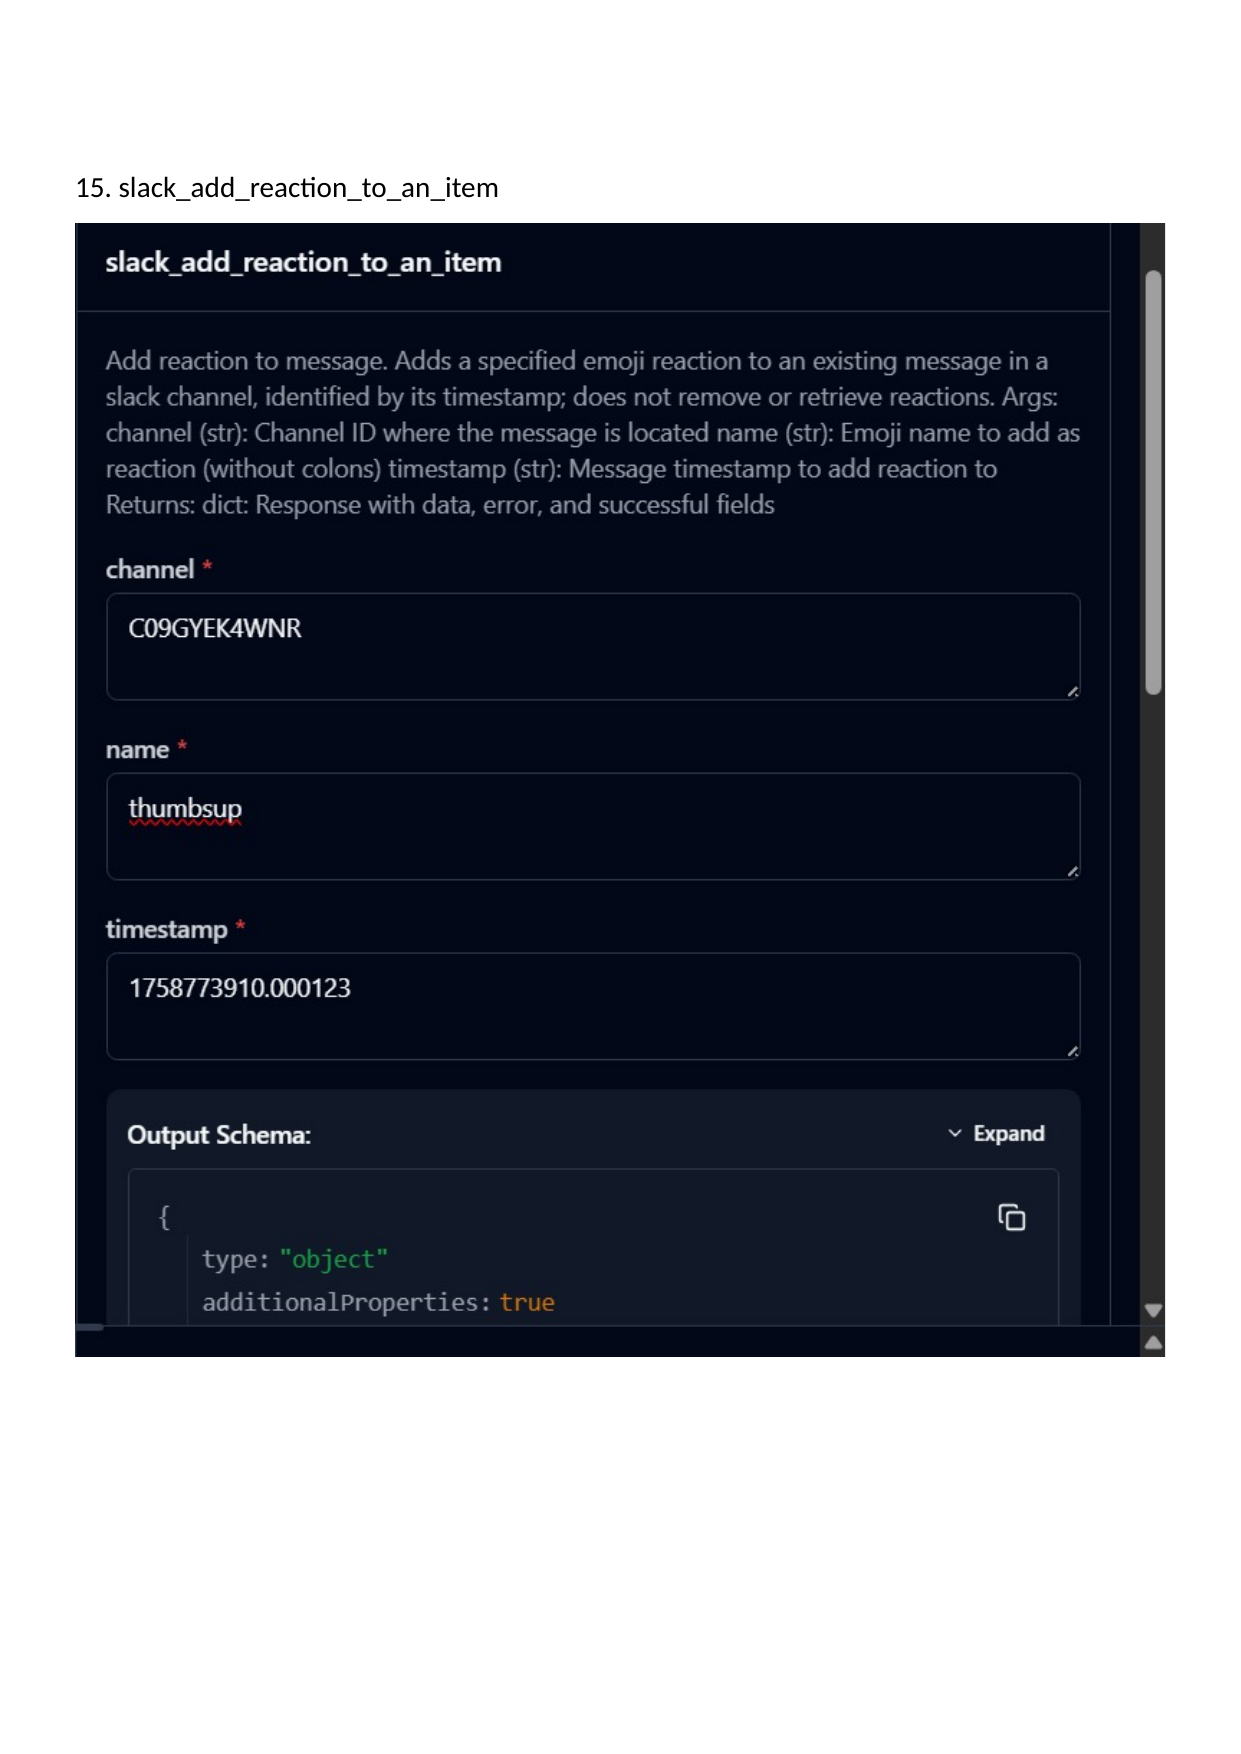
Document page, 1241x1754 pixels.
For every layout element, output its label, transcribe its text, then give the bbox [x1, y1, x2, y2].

text 15. slack_add_reaction_to_an_item [75, 169, 1165, 204]
picture [75, 223, 1166, 1357]
